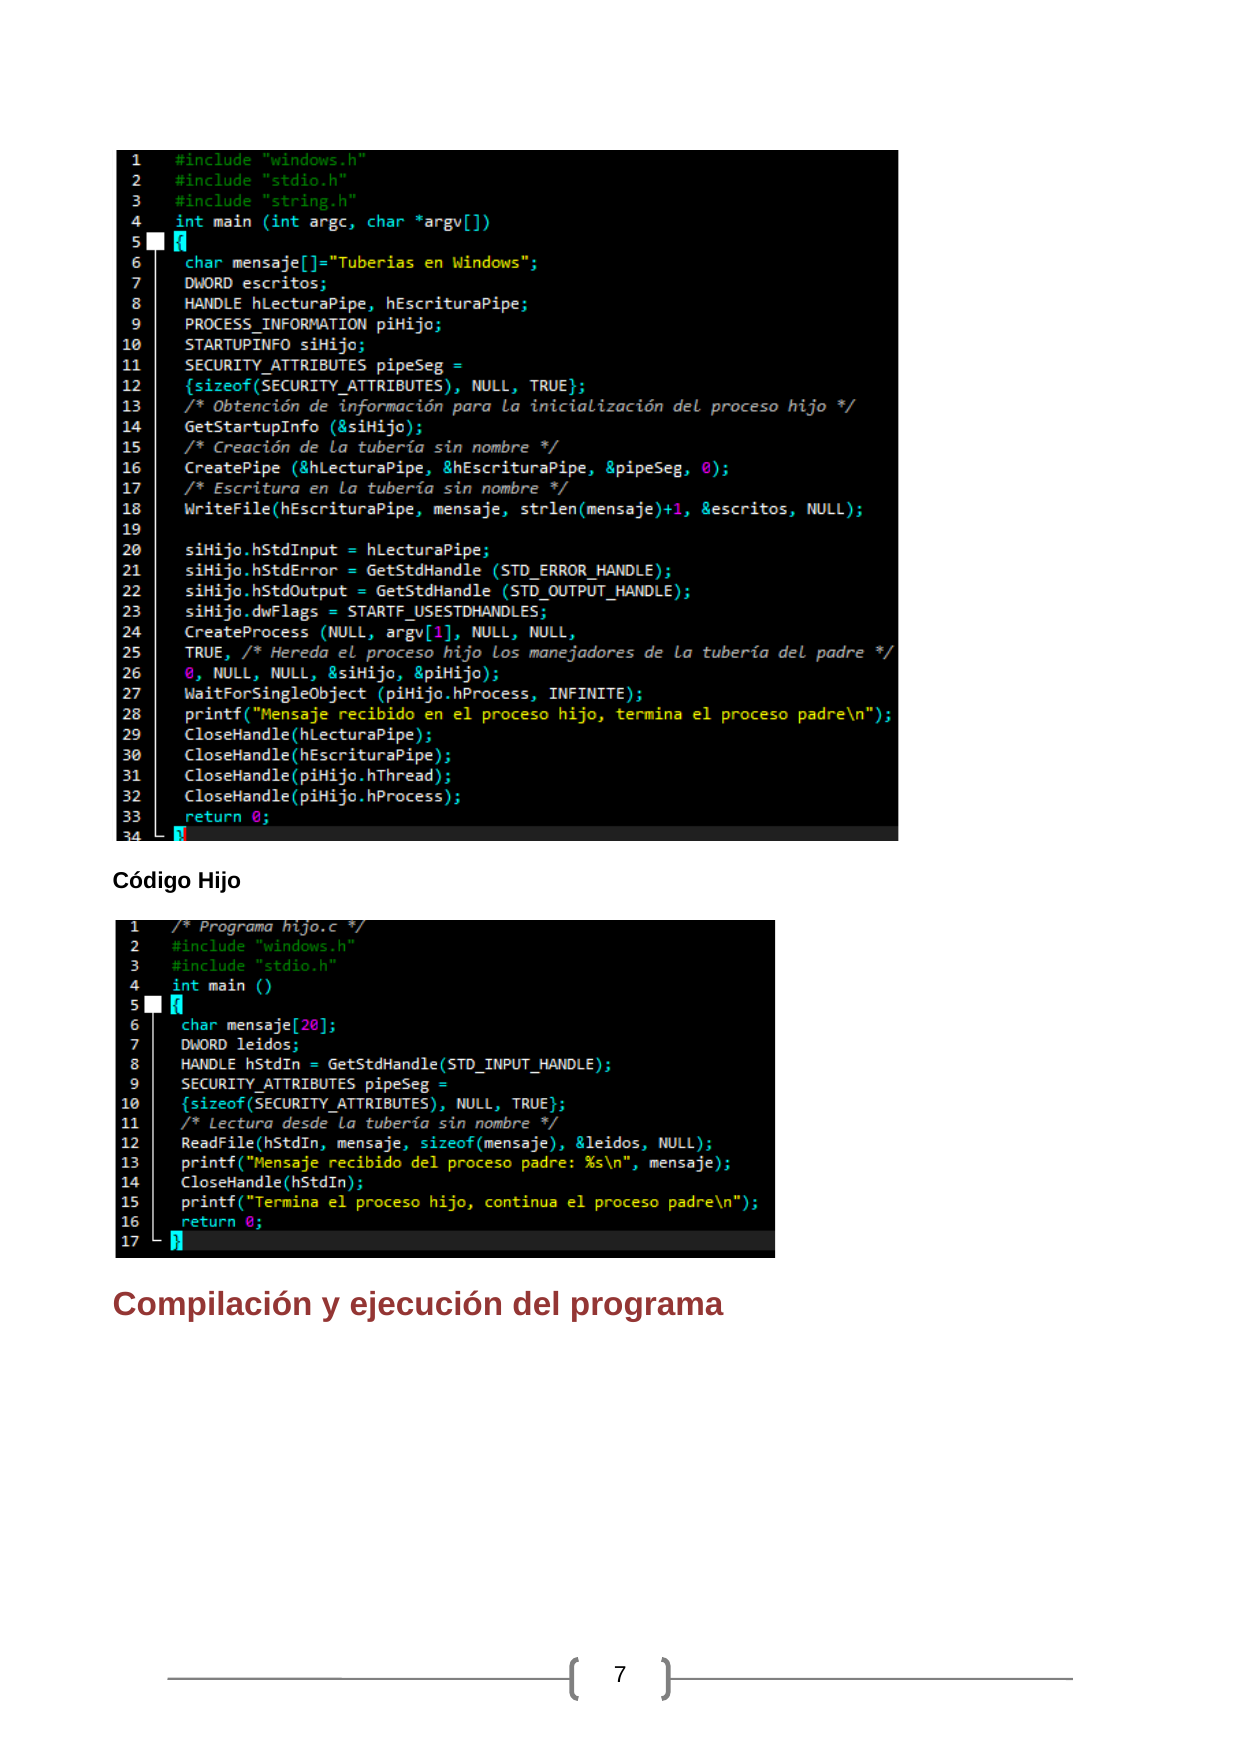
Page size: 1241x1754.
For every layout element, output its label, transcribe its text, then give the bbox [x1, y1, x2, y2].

picture [112, 150, 899, 841]
picture [112, 920, 775, 1258]
text Código Hijo [112, 867, 1128, 894]
text Compilación y ejecución del programa [112, 1284, 1128, 1322]
